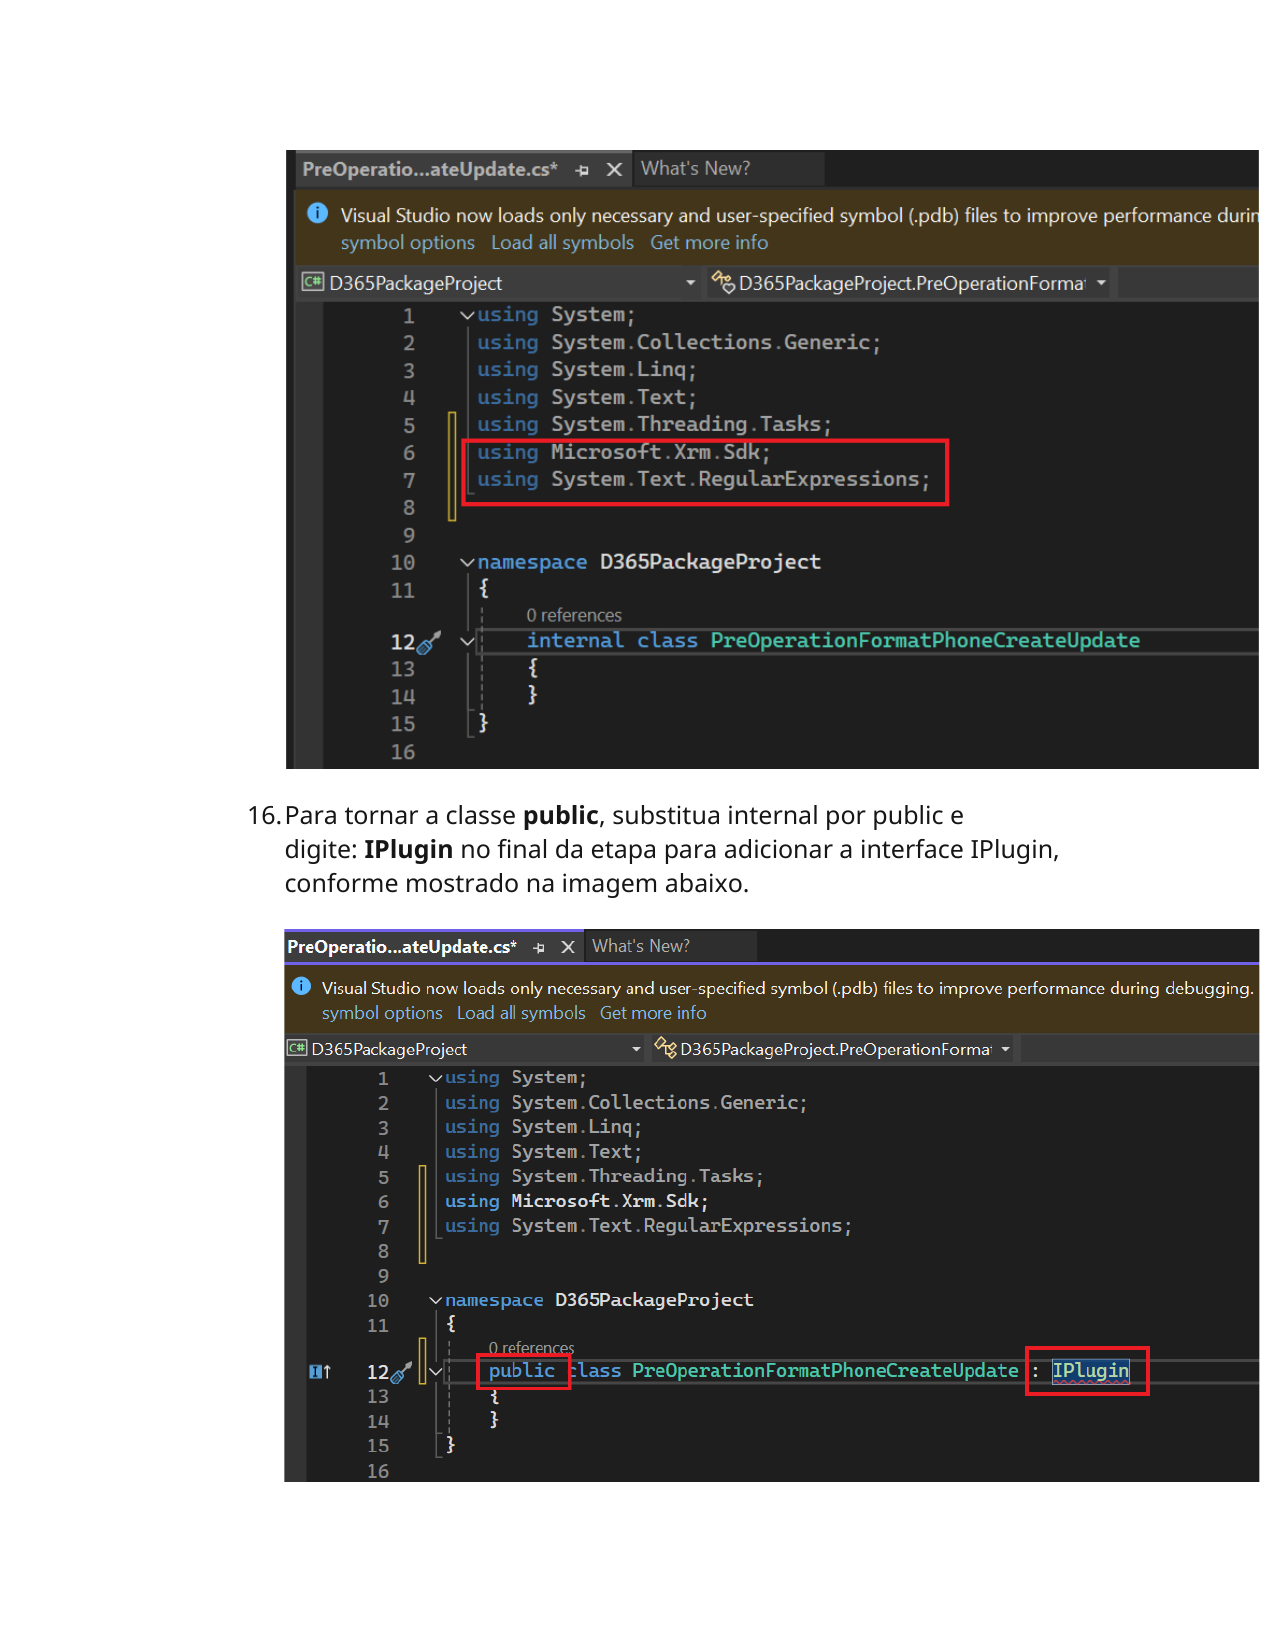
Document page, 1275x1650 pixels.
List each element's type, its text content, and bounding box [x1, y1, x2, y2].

picture [284, 150, 1260, 769]
picture [284, 929, 1260, 1482]
list Para tornar a classe public, substitua internal por public e digite: IPlugin no final da etapa para adicionar a interface IPlugin, conforme mostrado na imagem abaixo. [247, 798, 1125, 900]
